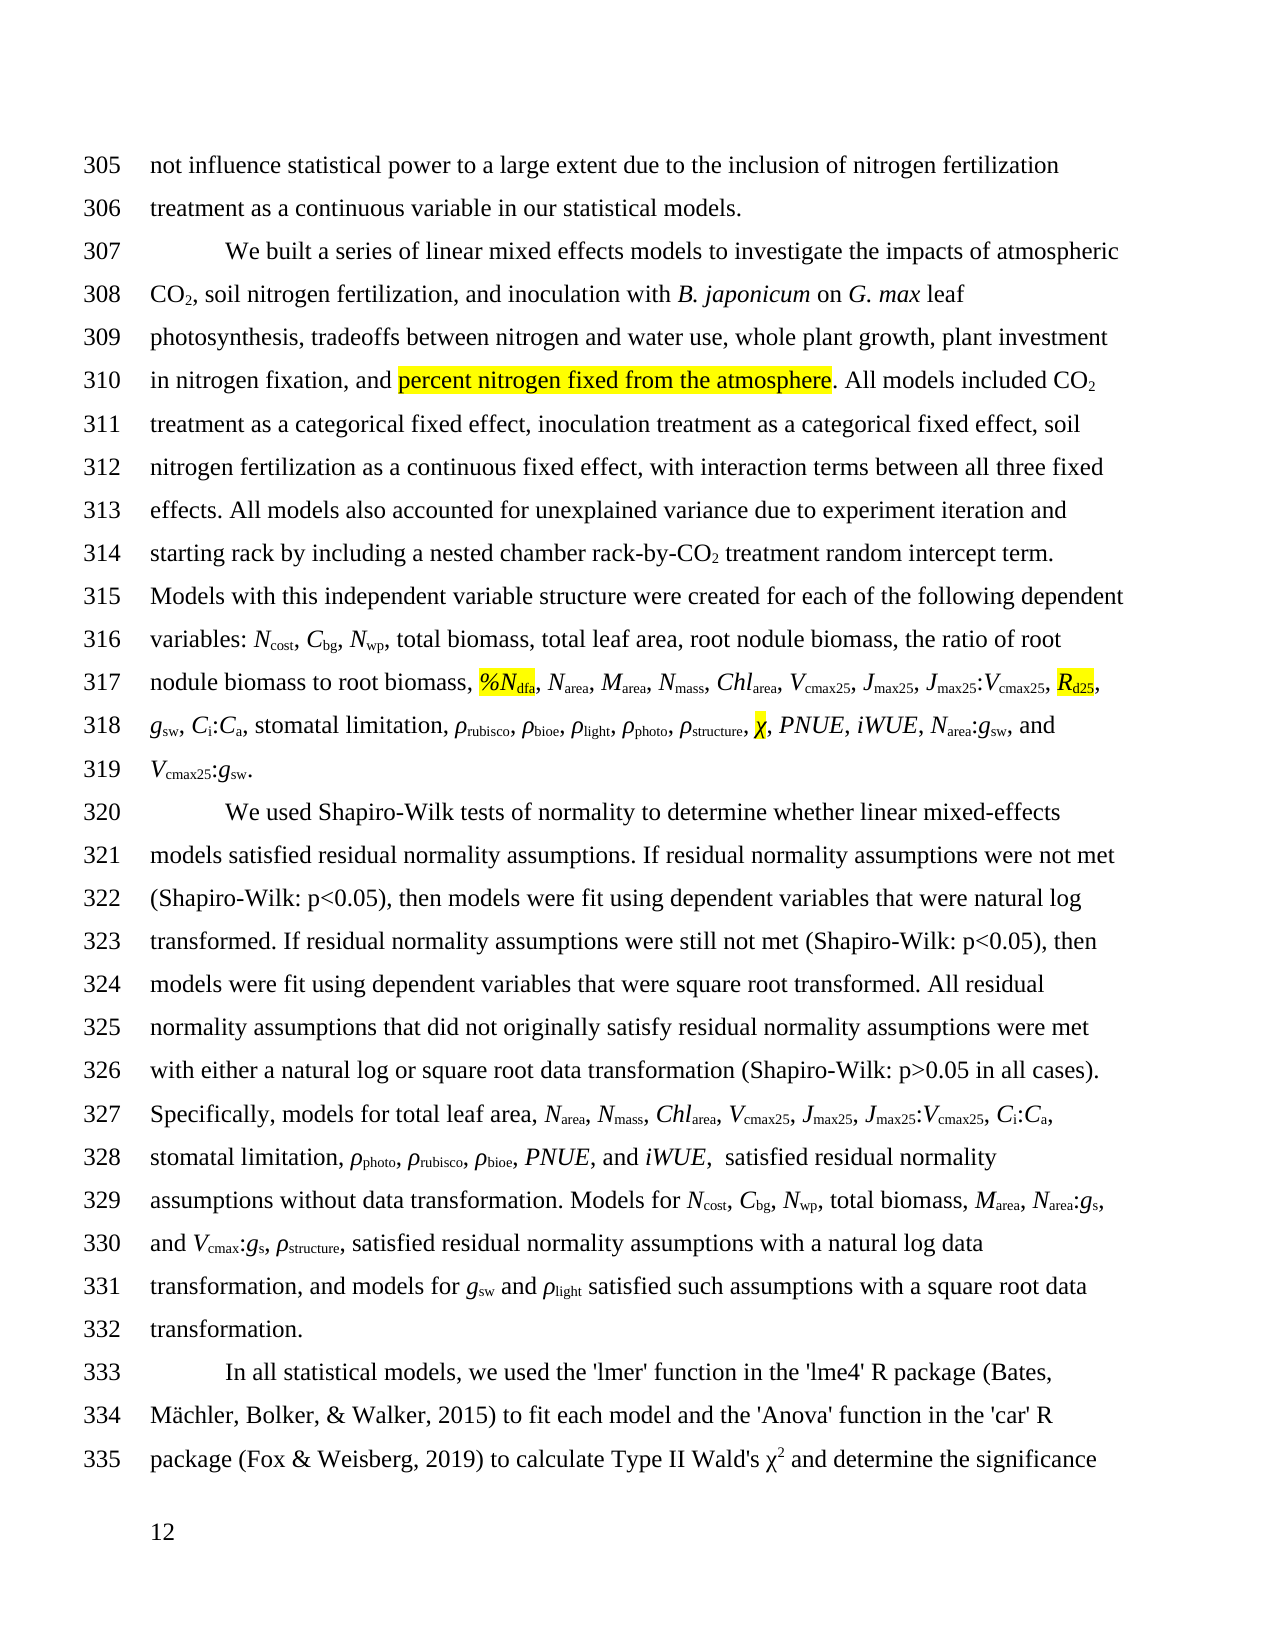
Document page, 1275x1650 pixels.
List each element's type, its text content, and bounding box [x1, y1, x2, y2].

text We built a series of linear mixed effects models to investigate the impacts of atmospheric CO2, soil nitrogen fertilization, and inoculation with B. japonicum on G. max leaf photosynthesis, tradeoffs between nitrogen and water use, whole plant growth, plant investment in nitrogen fixation, and percent nitrogen fixed from the atmosphere. All models included CO2 treatment as a categorical fixed effect, inoculation treatment as a categorical fixed effect, soil nitrogen fertilization as a continuous fixed effect, with interaction terms between all three fixed effects. All models also accounted for unexplained variance due to experiment iteration and starting rack by including a nested chamber rack-by-CO2 treatment random intercept term. Models with this independent variable structure were created for each of the following dependent variables: Ncost, Cbg, Nwp, total biomass, total leaf area, root nodule biomass, the ratio of root nodule biomass to root biomass, %Ndfa, Narea, Marea, Nmass, Chlarea, Vcmax25, Jmax25, Jmax25:Vcmax25, Rd25, gsw, Ci:Ca, stomatal limitation, ρrubisco, ρbioe, ρlight, ρphoto, ρstructure, χ, PNUE, iWUE, Narea:gsw, and Vcmax25:gsw. [150, 236, 1125, 782]
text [150, 150, 1125, 222]
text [150, 1357, 1125, 1472]
text We used Shapiro-Wilk tests of normality to determine whether linear mixed-effects models satisfied residual normality assumptions. If residual normality assumptions were not met (Shapiro-Wilk: p<0.05), then models were fit using dependent variables that were natural log transformed. If residual normality assumptions were still not met (Shapiro-Wilk: p<0.05), then models were fit using dependent variables that were square root transformed. All residual normality assumptions that did not originally satisfy residual normality assumptions were met with either a natural log or square root data transformation (Shapiro-Wilk: p>0.05 in all cases). Specifically, models for total leaf area, Narea, Nmass, Chlarea, Vcmax25, Jmax25, Jmax25:Vcmax25, Ci:Ca, stomatal limitation, ρphoto, ρrubisco, ρbioe, PNUE, and iWUE, satisfied residual normality assumptions without data transformation. Models for Ncost, Cbg, Nwp, total biomass, Marea, Narea:gs, and Vcmax:gs, ρstructure, satisfied residual normality assumptions with a natural log data transformation, and models for gsw and ρlight satisfied such assumptions with a square root data transformation. [150, 797, 1125, 1343]
